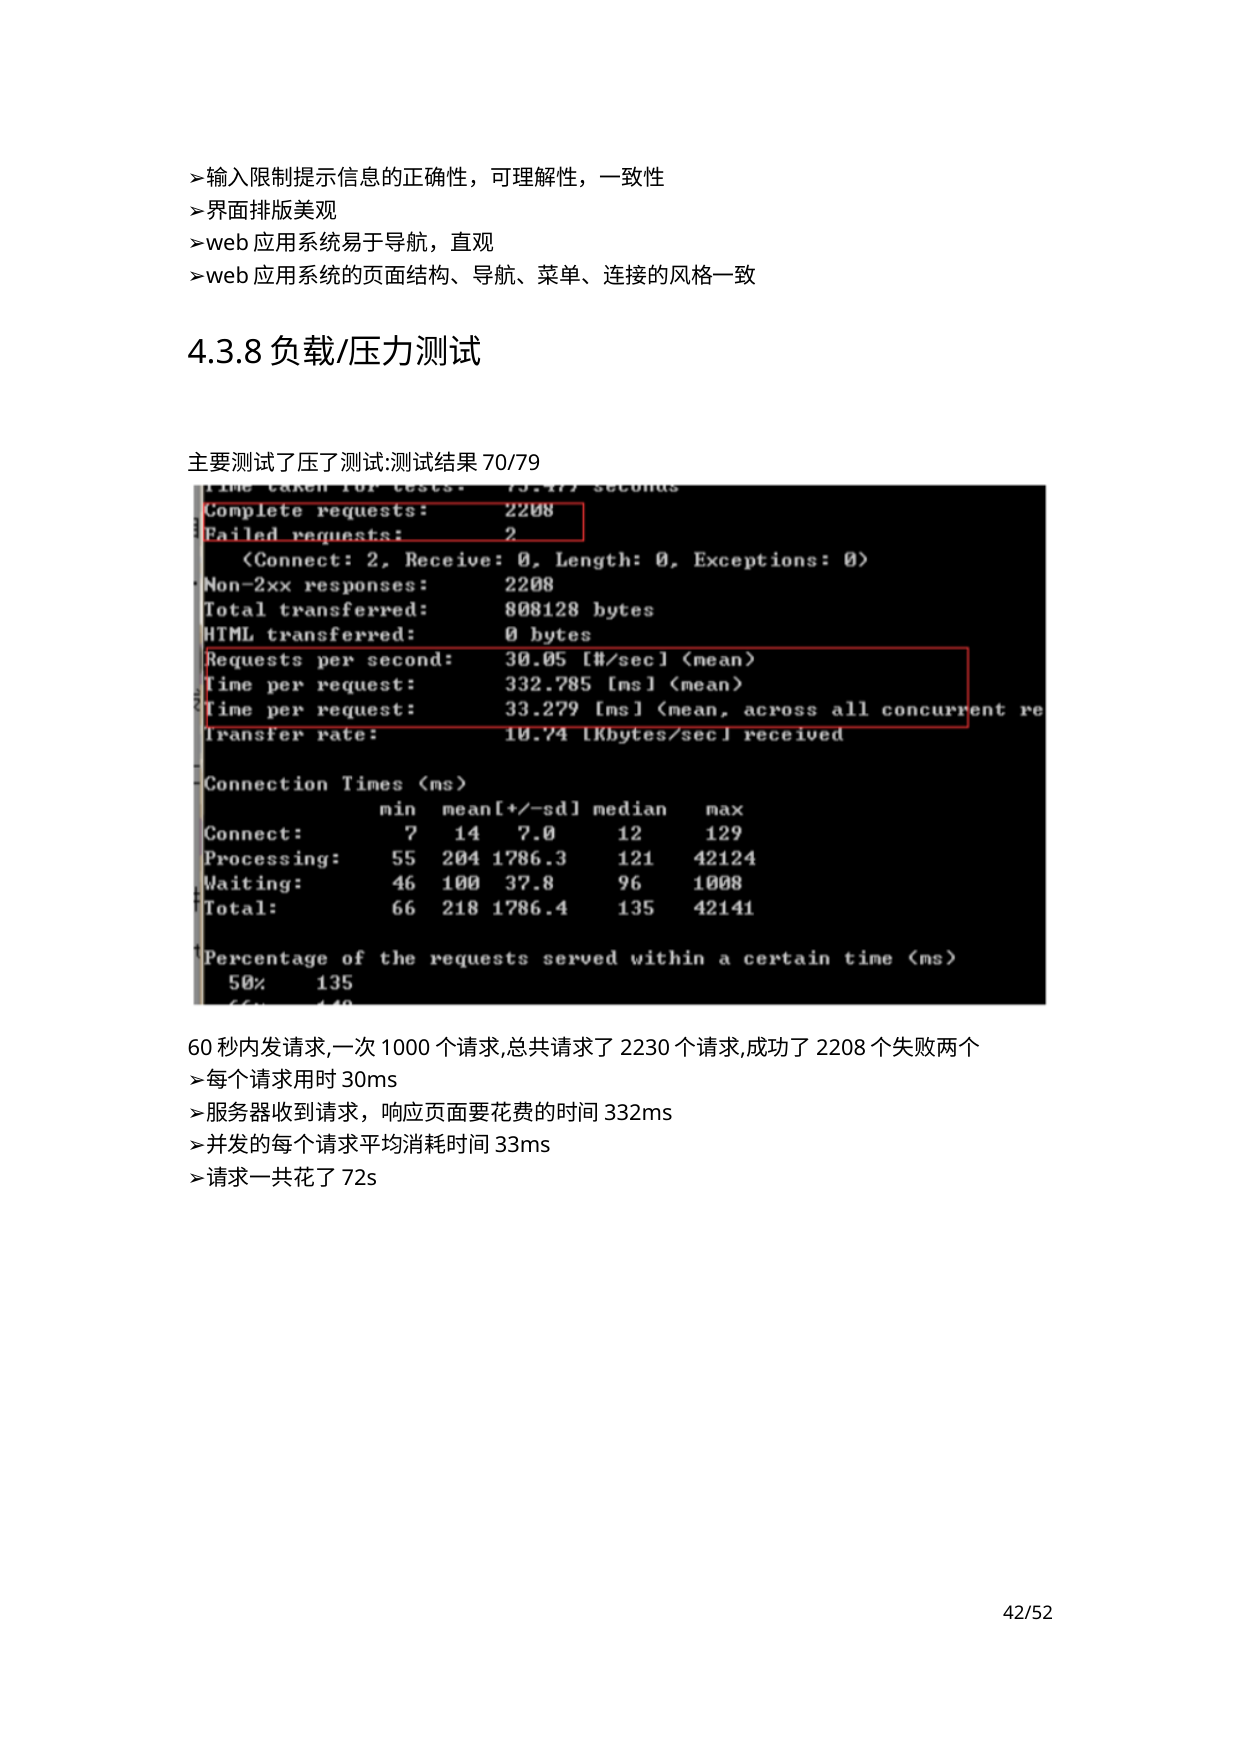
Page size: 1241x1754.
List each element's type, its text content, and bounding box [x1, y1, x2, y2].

text ➢请求一共花了72s [187, 1159, 1053, 1192]
text ➢并发的每个请求平均消耗时间33ms [187, 1127, 1053, 1159]
text ➢web应用系统的页面结构、导航、菜单、连接的风格一致 [187, 257, 1053, 290]
text ➢界面排版美观 [187, 192, 1053, 225]
subtitle 4.3.8负载/压力测试 [187, 317, 1053, 382]
text ➢输入限制提示信息的正确性，可理解性，一致性 [187, 160, 1053, 192]
text ➢服务器收到请求，响应页面要花费的时间332ms [187, 1094, 1053, 1127]
text ➢web应用系统易于导航，直观 [187, 225, 1053, 257]
text 60秒内发请求,一次1000个请求,总共请求了2230个请求,成功了2208个失败两个 [187, 1029, 1053, 1062]
text ➢每个请求用时30ms [187, 1062, 1053, 1094]
text 主要测试了压了测试:测试结果70/79 [187, 444, 1053, 476]
picture [187, 476, 1053, 1014]
